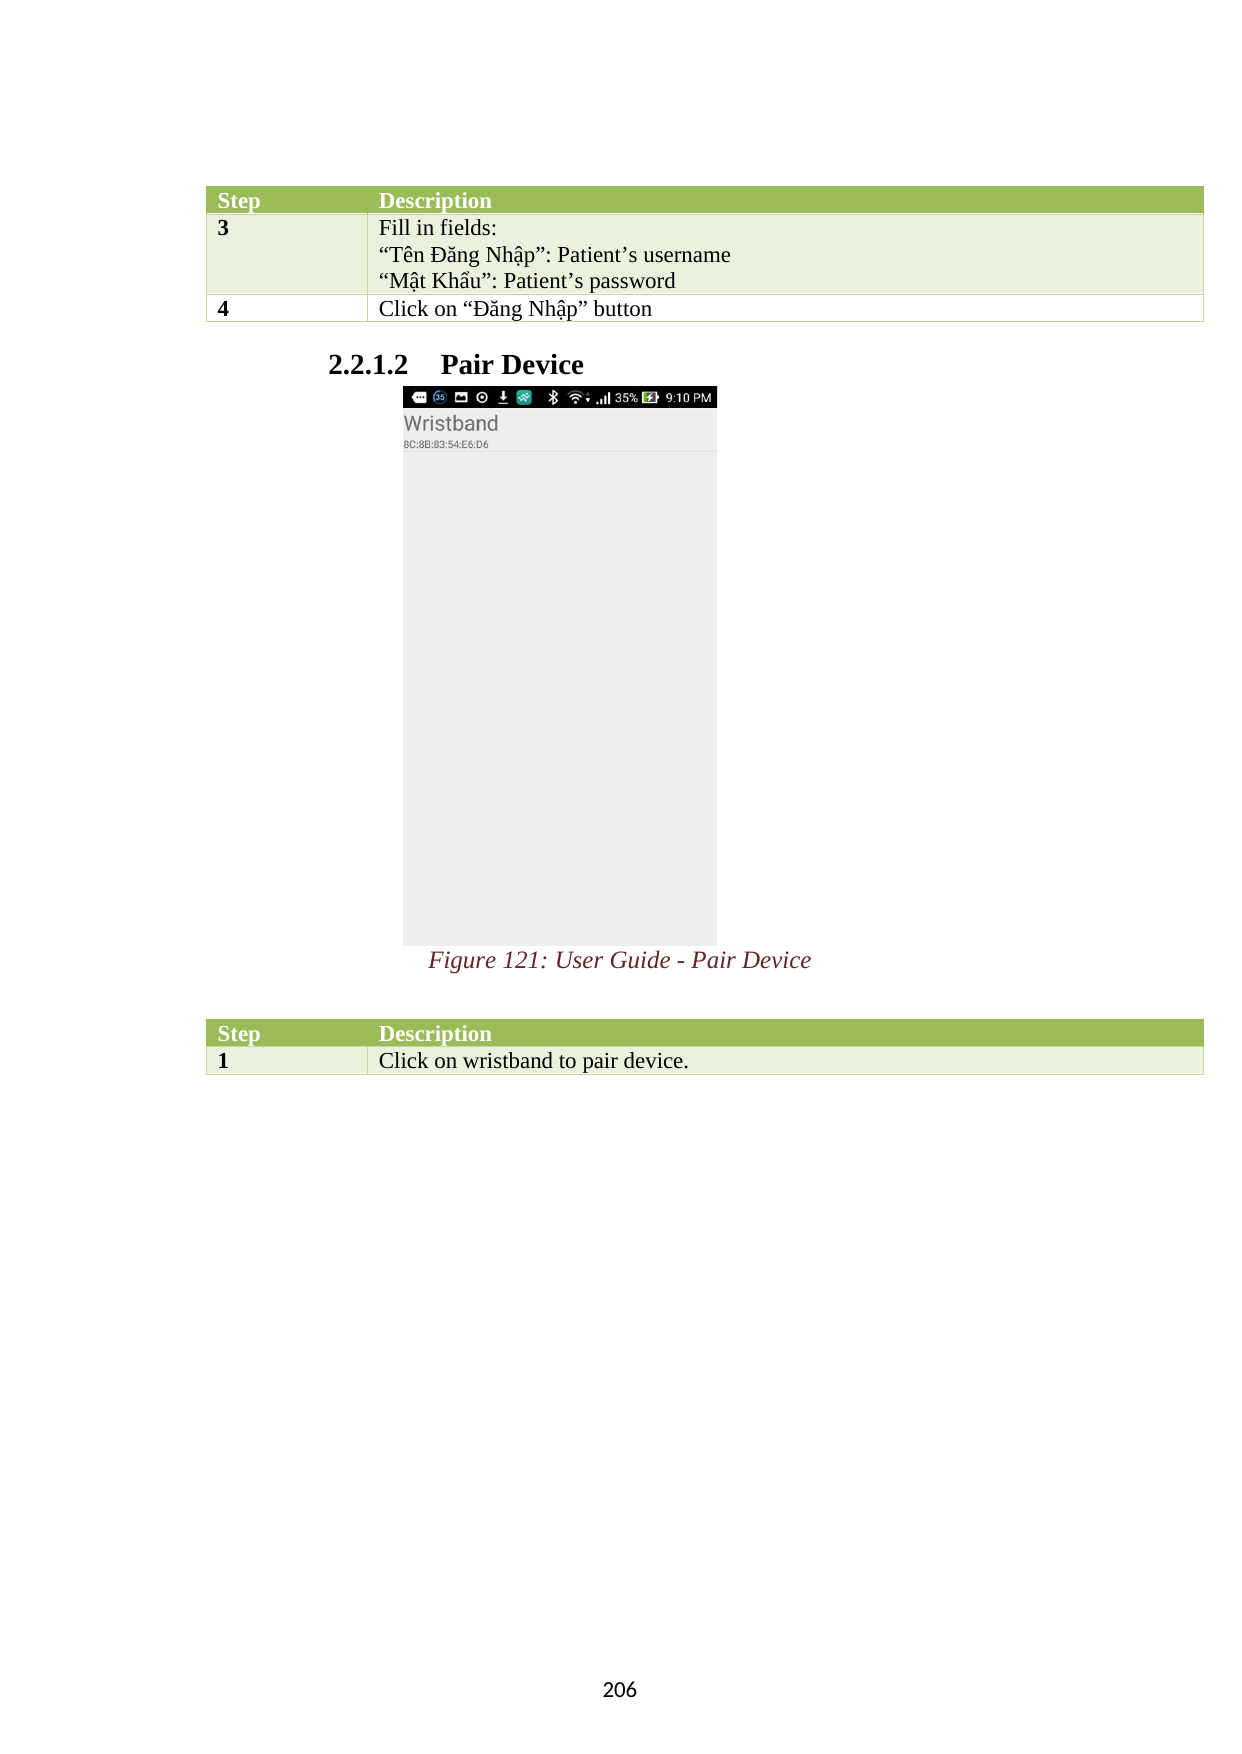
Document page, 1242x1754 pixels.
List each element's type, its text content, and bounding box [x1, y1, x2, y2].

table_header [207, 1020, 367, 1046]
subtitle Pair Device [328, 347, 1146, 381]
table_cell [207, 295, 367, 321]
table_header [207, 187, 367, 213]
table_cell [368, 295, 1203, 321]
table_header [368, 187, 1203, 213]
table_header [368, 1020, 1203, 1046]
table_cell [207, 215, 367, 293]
text Figure 121: User Guide - Pair Device [94, 945, 1146, 974]
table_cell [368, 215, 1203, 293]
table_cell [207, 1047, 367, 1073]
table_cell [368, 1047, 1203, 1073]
picture [403, 386, 718, 946]
